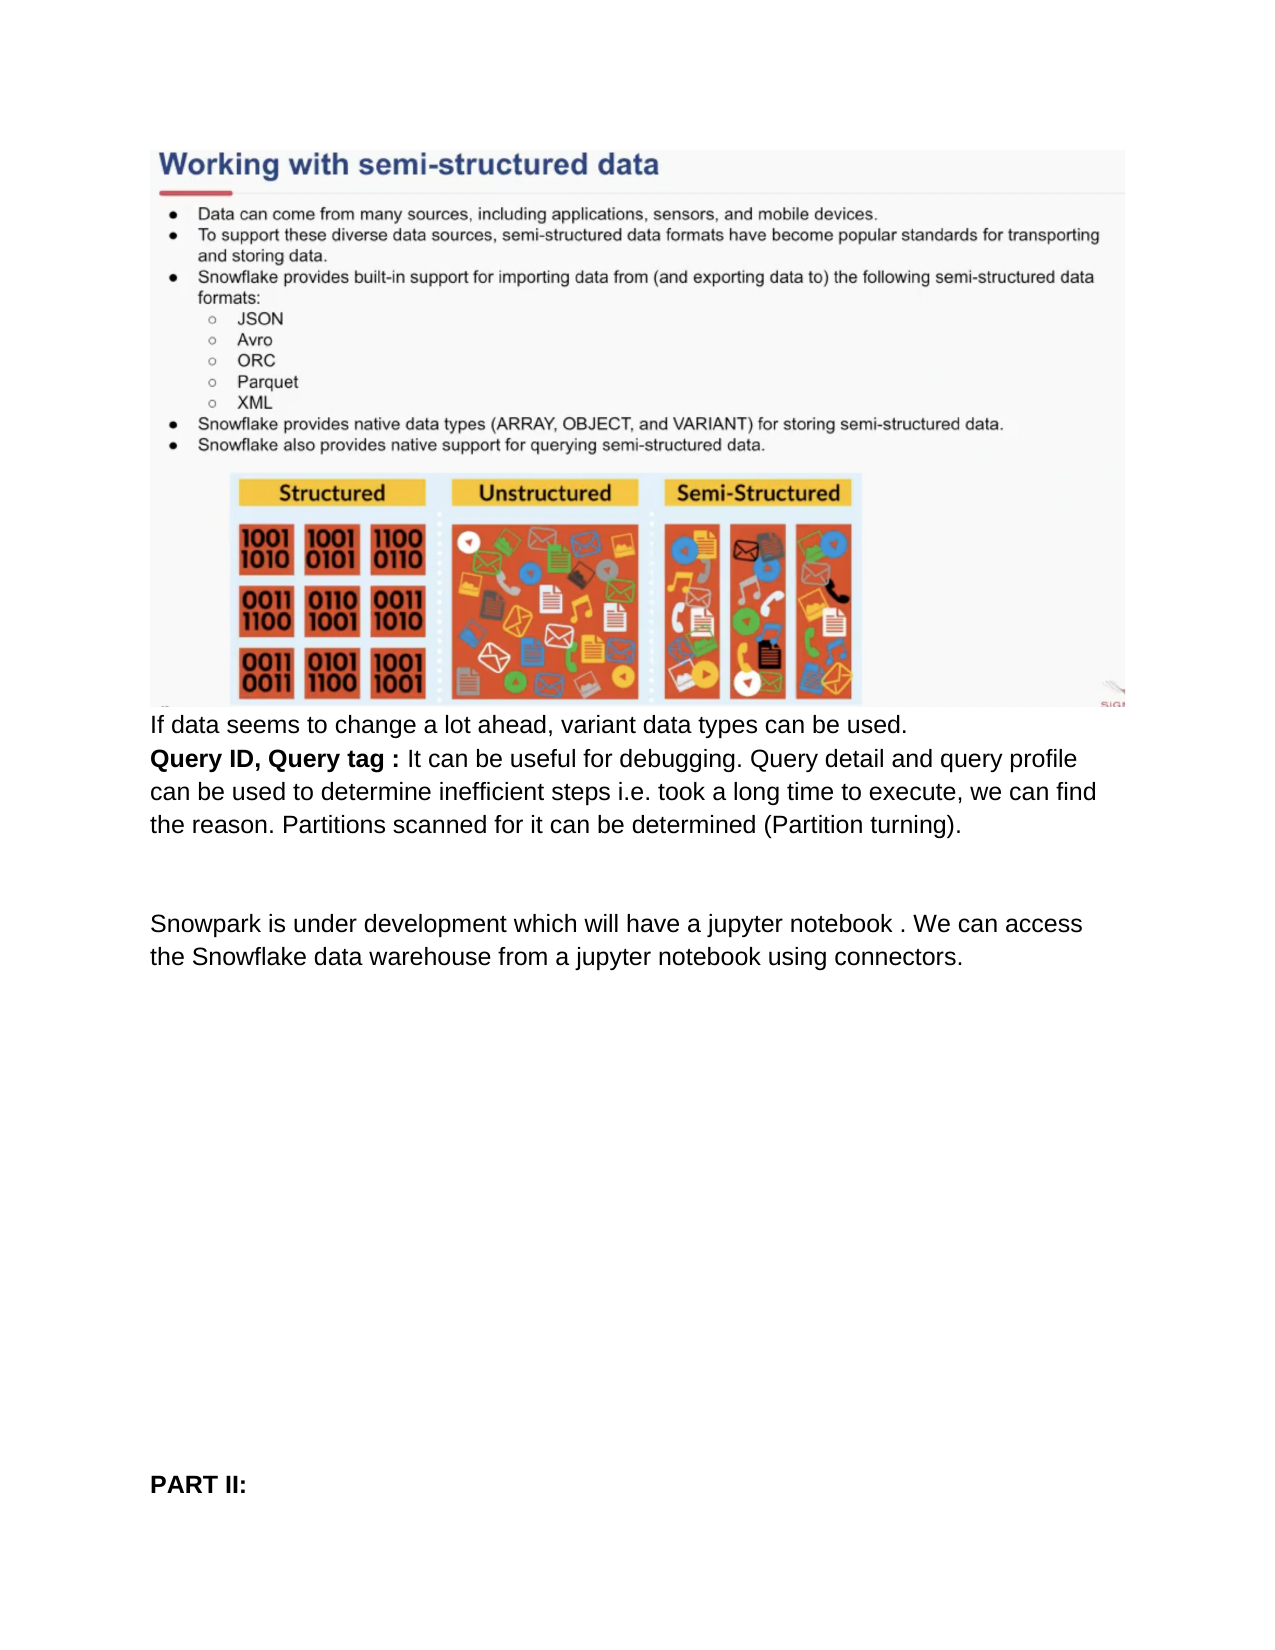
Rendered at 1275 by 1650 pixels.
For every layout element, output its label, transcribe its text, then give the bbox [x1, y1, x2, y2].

text PART II: [150, 1470, 1125, 1499]
text Query ID, Query tag : It can be useful for debugging. Query detail and query profile can be used to determine inefficient steps i.e. took a long time to execute, we can find the reason. Partitions scanned for it can be determined (Partition turning). [150, 743, 1125, 838]
picture [150, 150, 1125, 707]
text Snowpark is under development which will have a jupyter notebook . We can access the Snowflake data warehouse from a jupyter notebook using connectors. [150, 909, 1125, 970]
text If data seems to change a lot ahead, variant data types can be used. [150, 711, 1125, 739]
